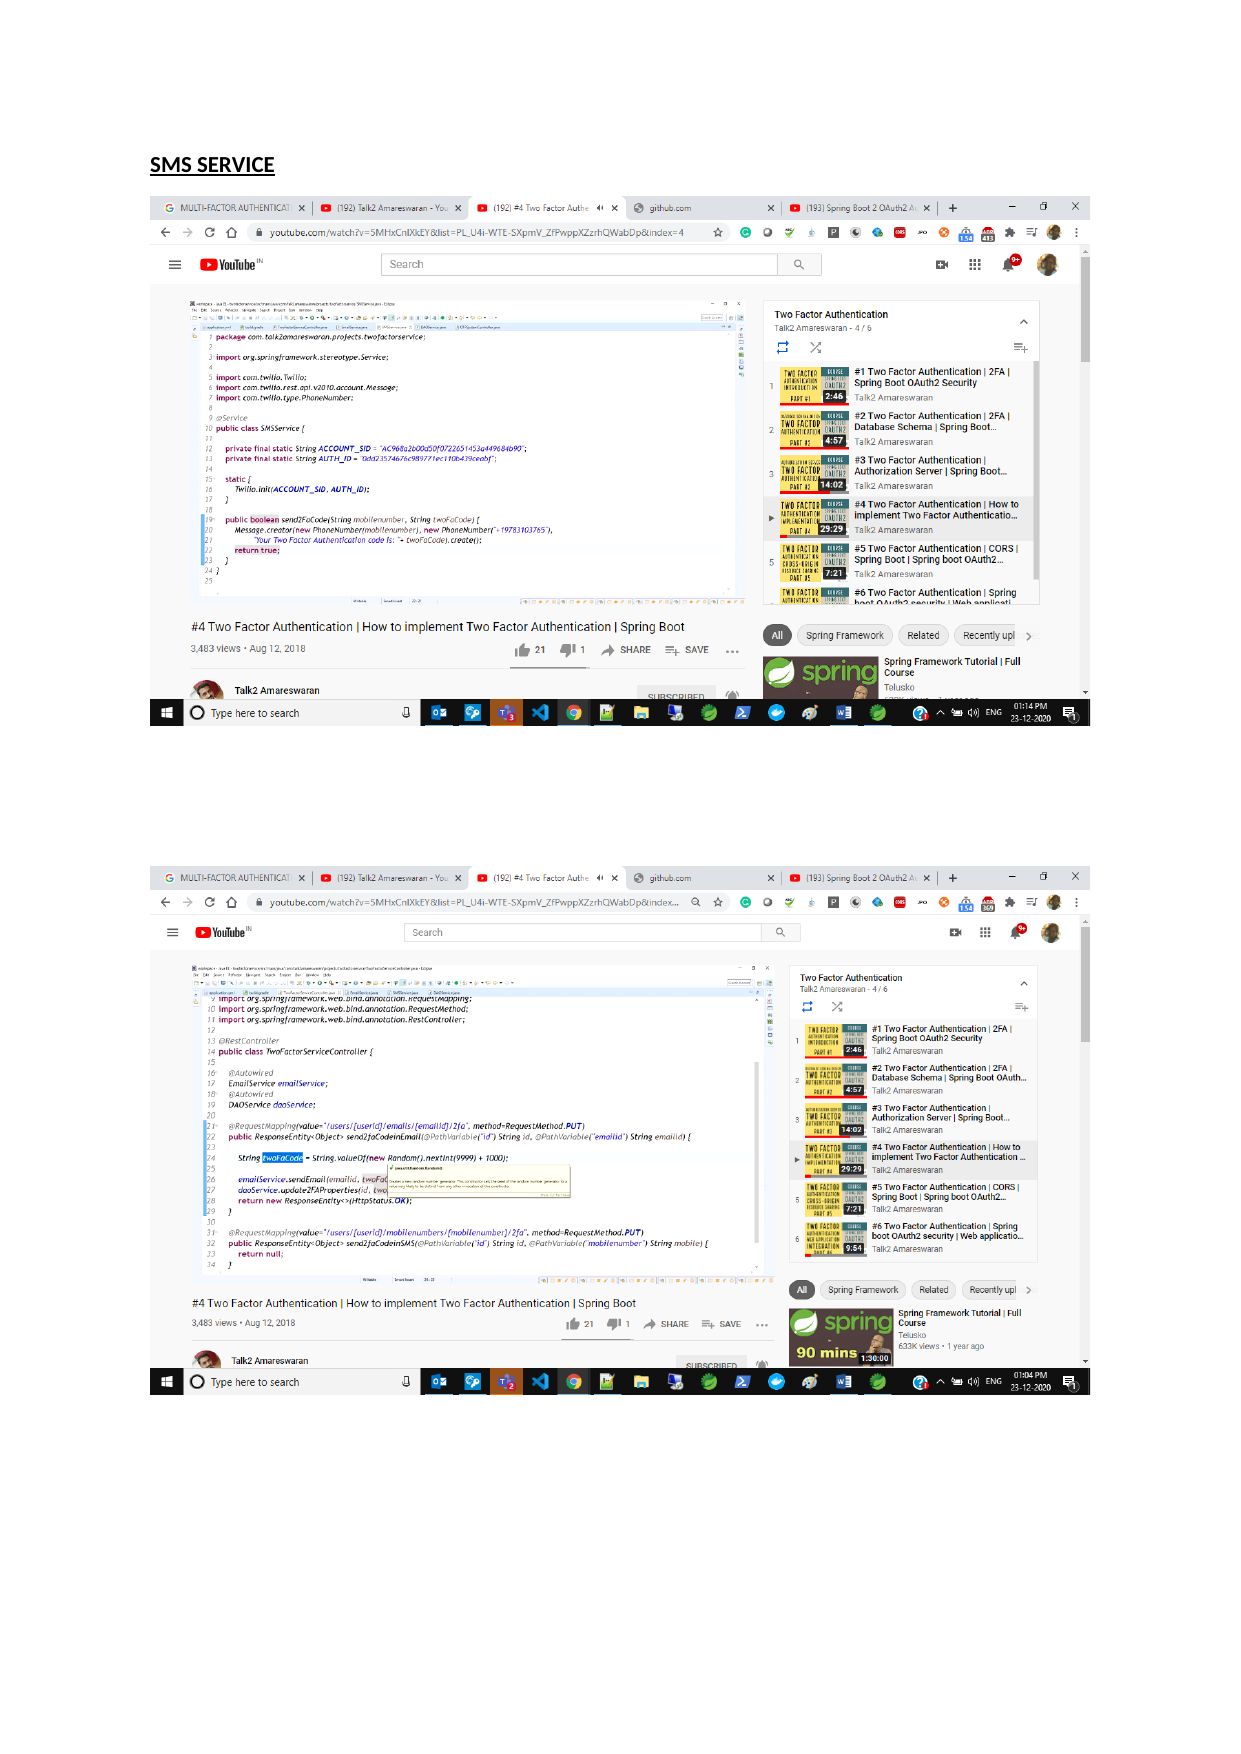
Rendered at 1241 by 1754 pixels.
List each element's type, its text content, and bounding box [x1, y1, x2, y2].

picture [150, 196, 1091, 726]
text SMS SERVICE [150, 150, 1090, 178]
picture [150, 866, 1091, 1395]
